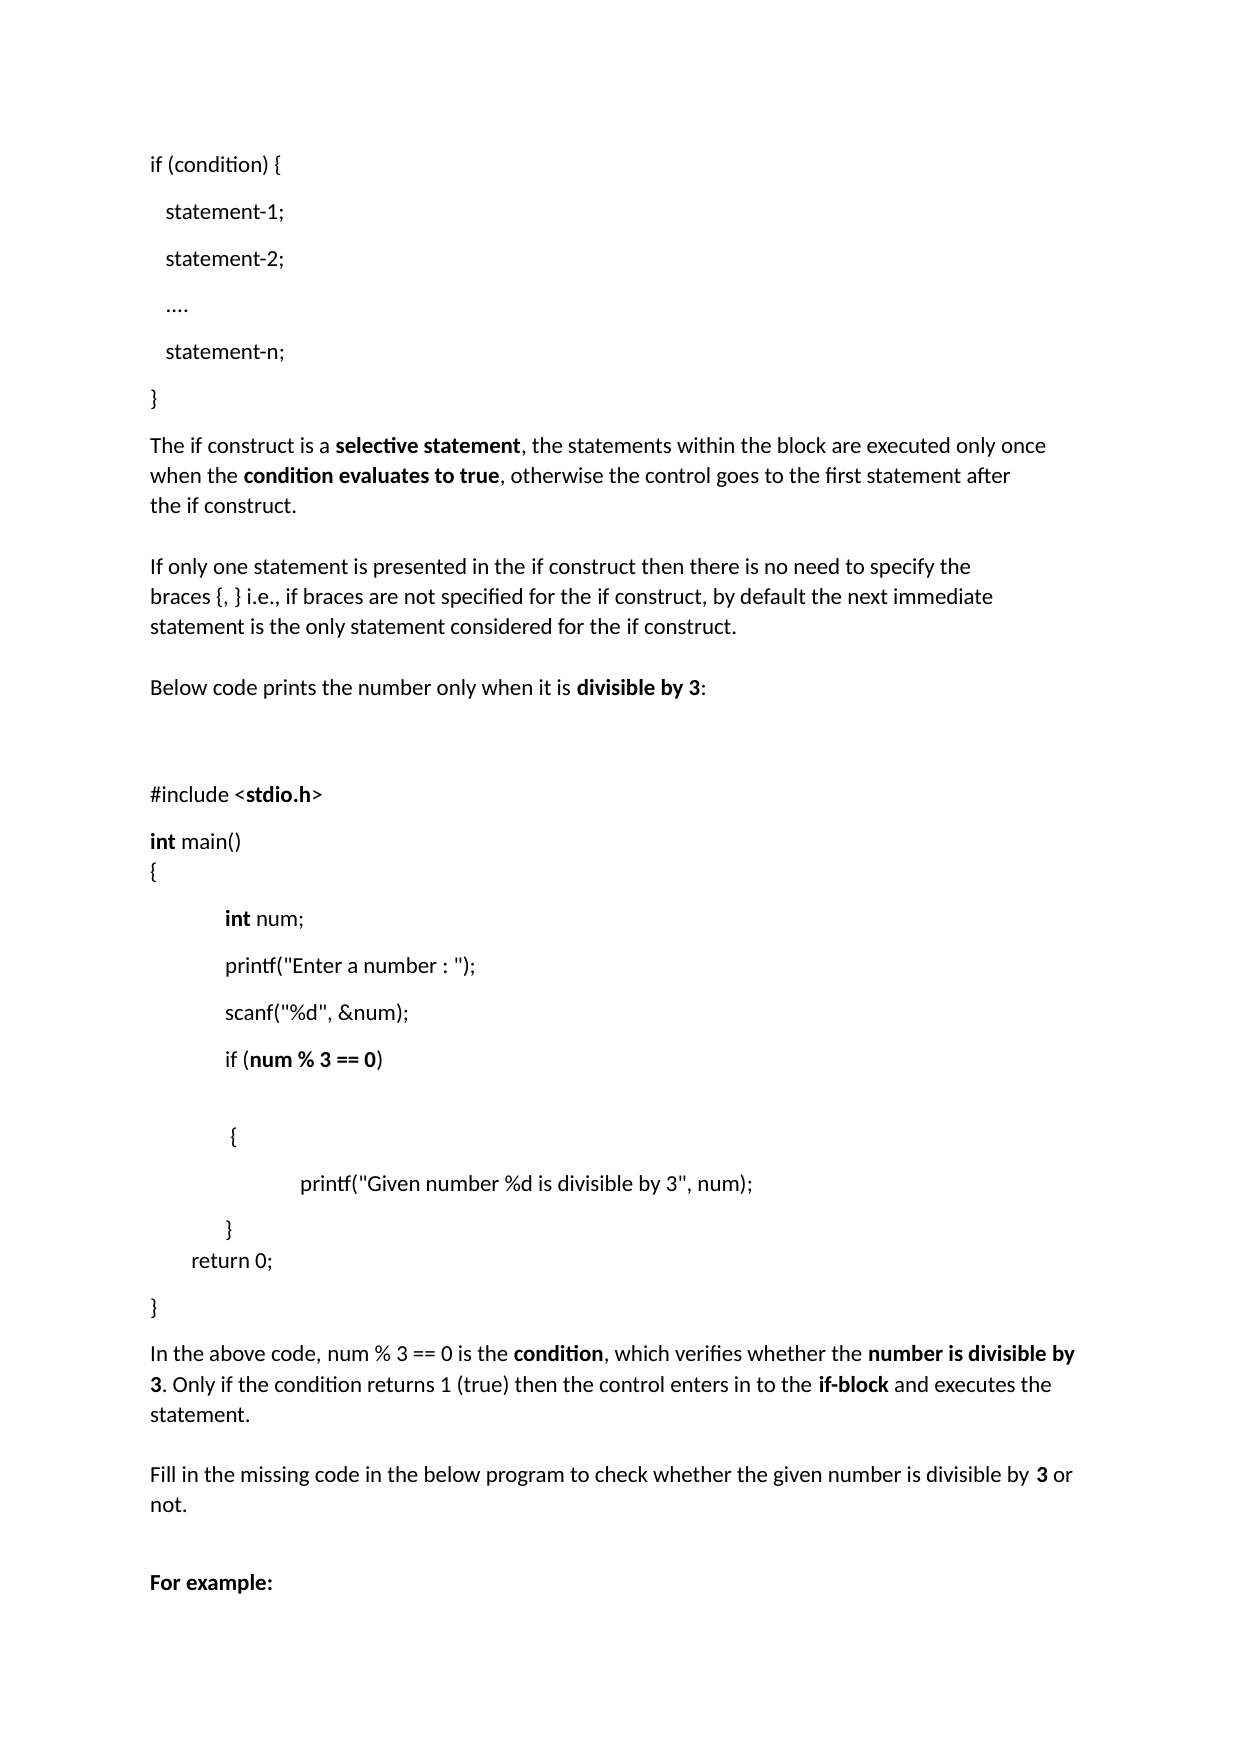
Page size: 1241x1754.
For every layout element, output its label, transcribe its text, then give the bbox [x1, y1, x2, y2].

text { [150, 1122, 1090, 1150]
text statement-2; [150, 244, 1090, 272]
text if (condition) { [150, 150, 1090, 178]
text statement-1; [150, 197, 1090, 225]
text In the above code, num % 3 == 0 is the condition, which verifies whether the number is divisible by 3. Only if the condition returns 1 (true) then the control enters in to the if-block and executes the statement. Fill in the missing code in the below program to check whether the given number is divisible by 3 or not. [150, 1339, 1090, 1549]
text For example: [150, 1568, 1090, 1596]
text #include <stdio.h> [150, 780, 1090, 808]
text if (num % 3 == 0) [150, 1045, 1090, 1103]
text The if construct is a selective statement, the statements within the block are executed only once when the condition evaluates to true, otherwise the control goes to the first statement after the if construct. If only one statement is presented in the if construct then there is no need to specify the braces {, } i.e., if braces are not specified for the if construct, by default the next immediate statement is the only statement considered for the if construct. Below code prints the number only when it is divisible by 3: [150, 431, 1090, 761]
text printf("Enter a number : "); [150, 951, 1090, 979]
text .... [150, 291, 1090, 319]
text scanf("%d", &num); [150, 998, 1090, 1026]
text int main() { [150, 827, 1090, 885]
text } [150, 1293, 1090, 1321]
text } [150, 384, 1090, 412]
text int num; [150, 904, 1090, 932]
text printf("Given number %d is divisible by 3", num); [150, 1169, 1090, 1197]
text statement-n; [150, 337, 1090, 366]
text } return 0; [150, 1216, 1090, 1274]
